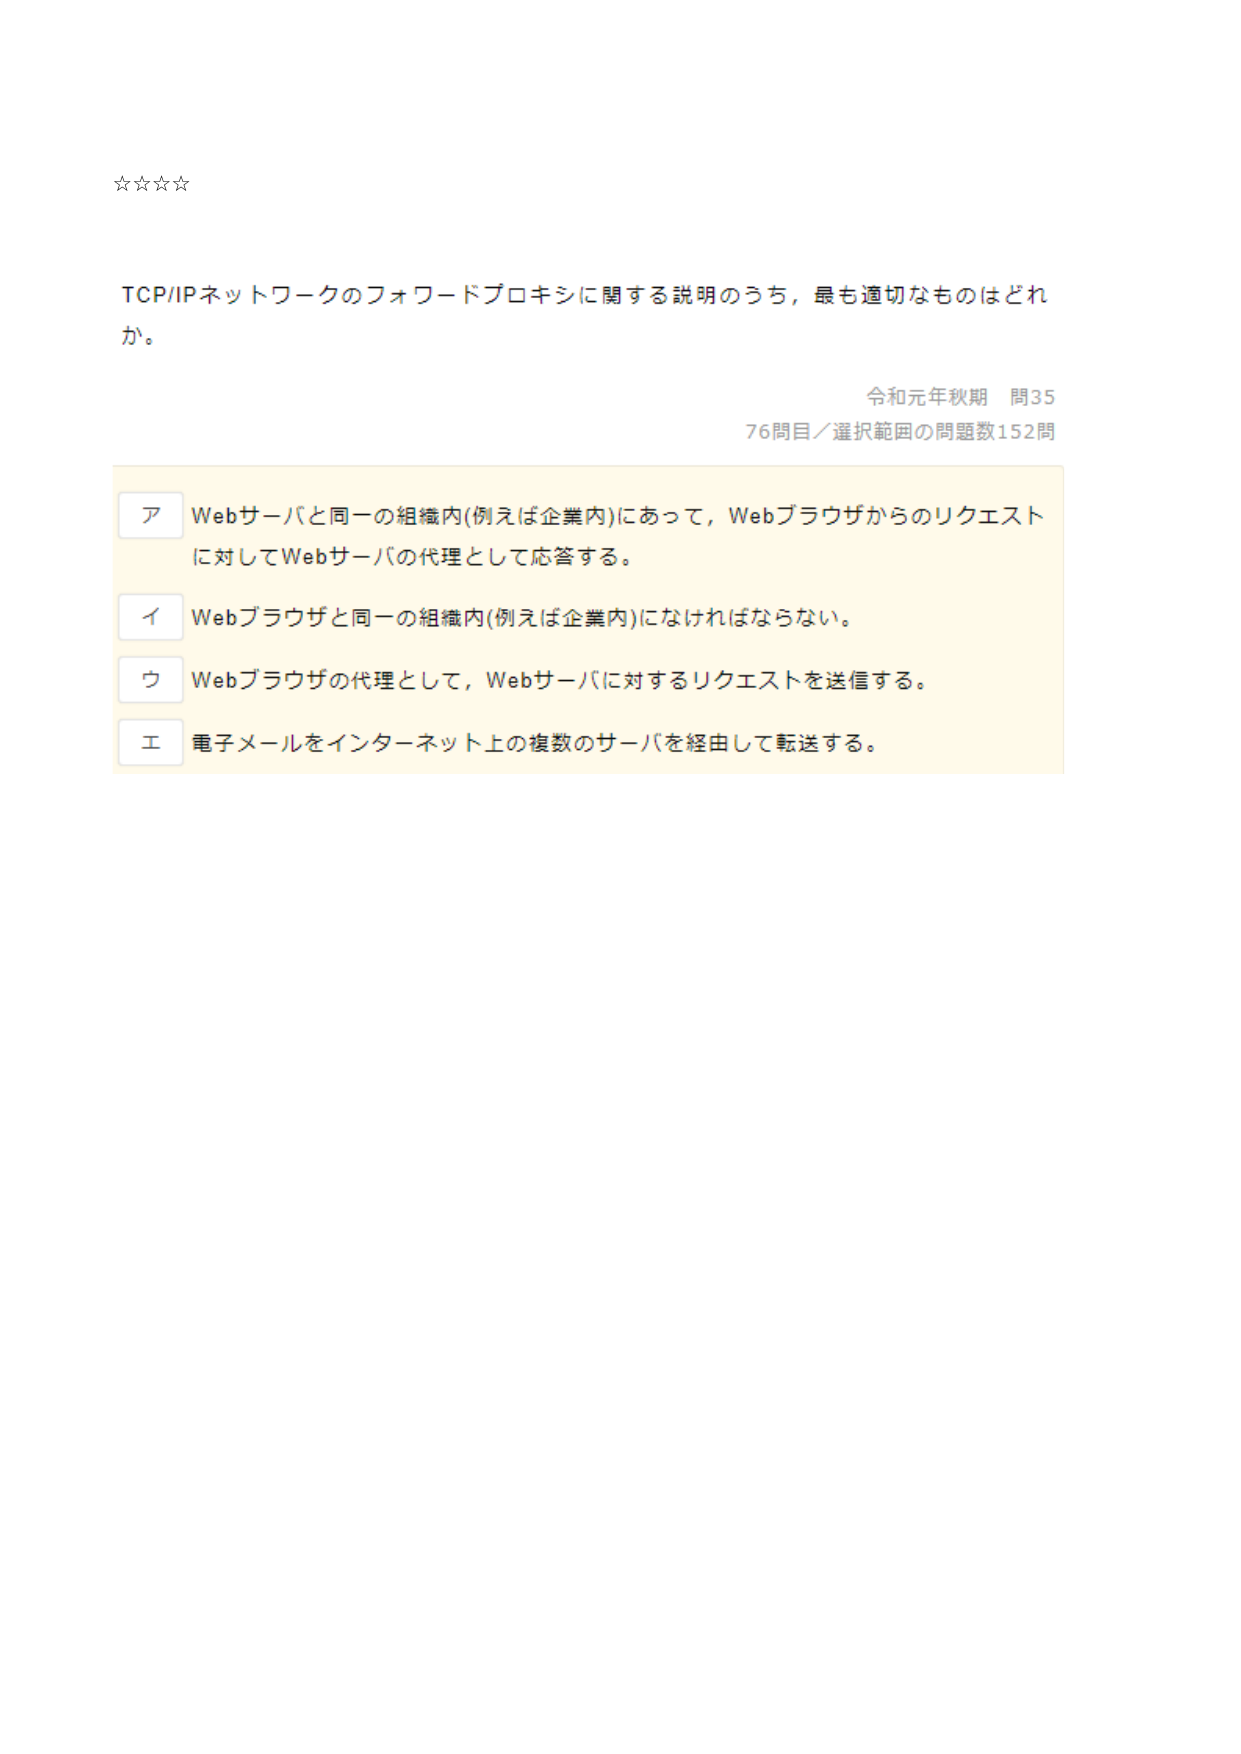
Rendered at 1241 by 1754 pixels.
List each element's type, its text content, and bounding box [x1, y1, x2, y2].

picture [112, 277, 1065, 774]
text ☆☆☆☆ [112, 164, 1128, 202]
